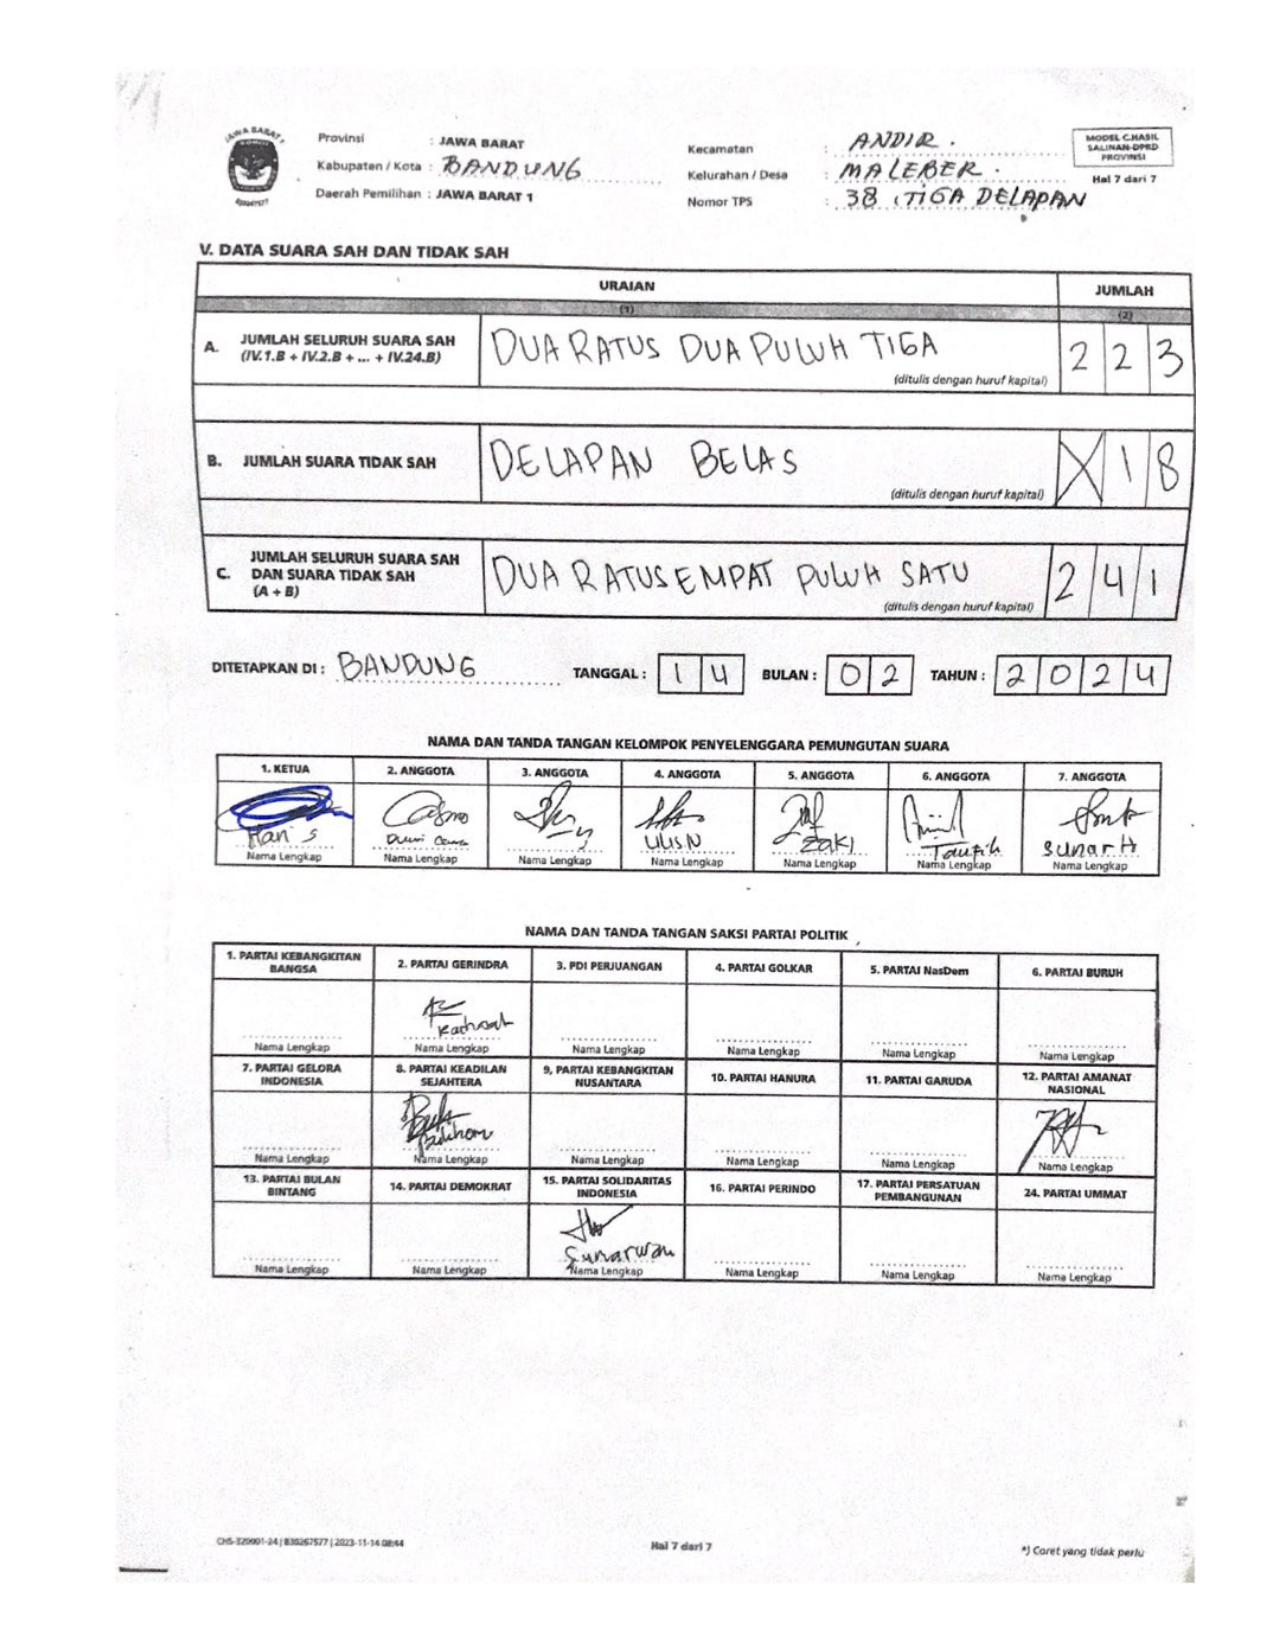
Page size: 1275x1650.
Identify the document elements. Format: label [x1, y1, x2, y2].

picture [114, 66, 1196, 1584]
